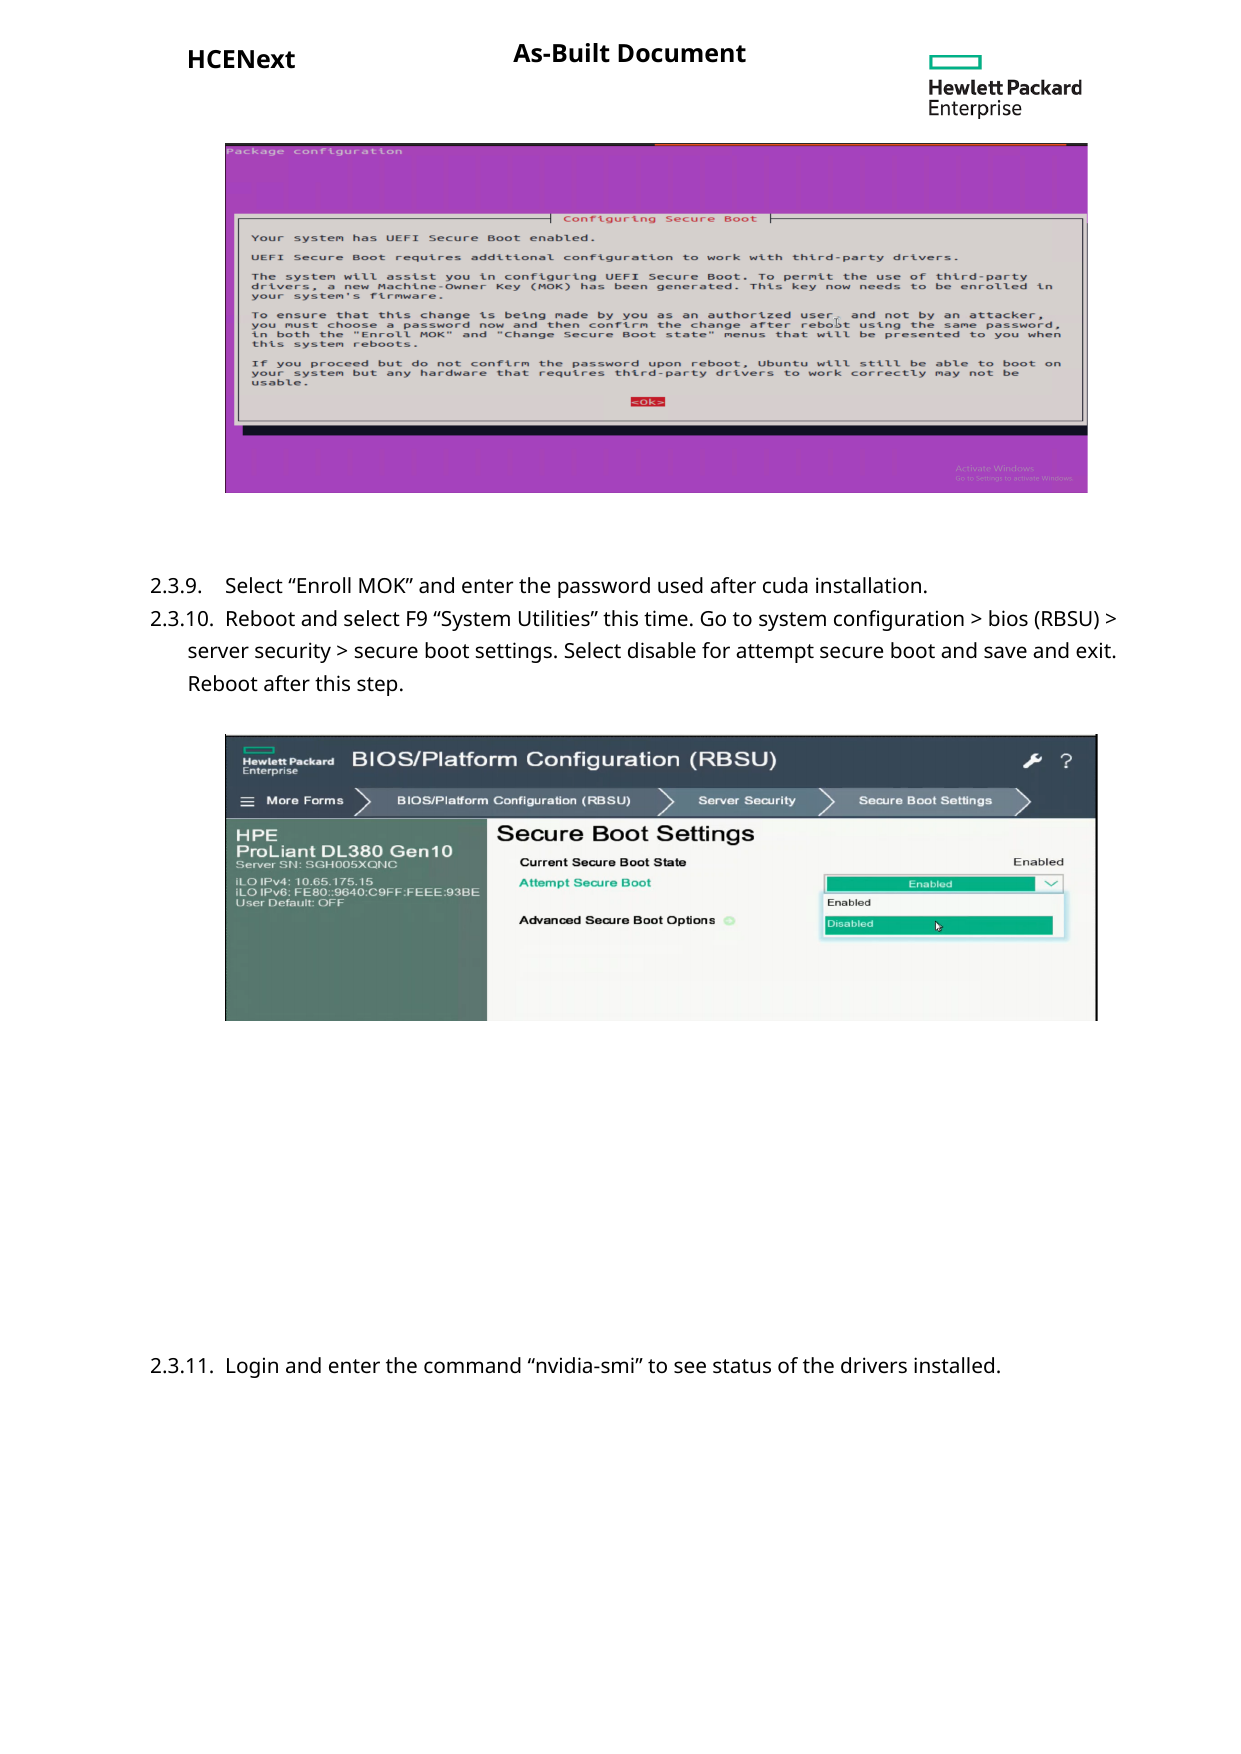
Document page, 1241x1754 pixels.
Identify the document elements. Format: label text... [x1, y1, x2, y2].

list Select “Enroll MOK” and enter the password used after cuda installation. [150, 571, 1165, 600]
list Login and enter the command “nvidia-smi” to see status of the drivers installed. [150, 1351, 1165, 1379]
picture [929, 55, 1082, 119]
picture [225, 143, 1088, 493]
picture [225, 734, 1098, 1021]
list Reboot and select F9 “System Utilities” this time. Go to system configuration > bios (RBSU) > server security > secure boot settings. Select disable for attempt secure boot and save and exit. Reboot after this step. [150, 604, 1165, 698]
